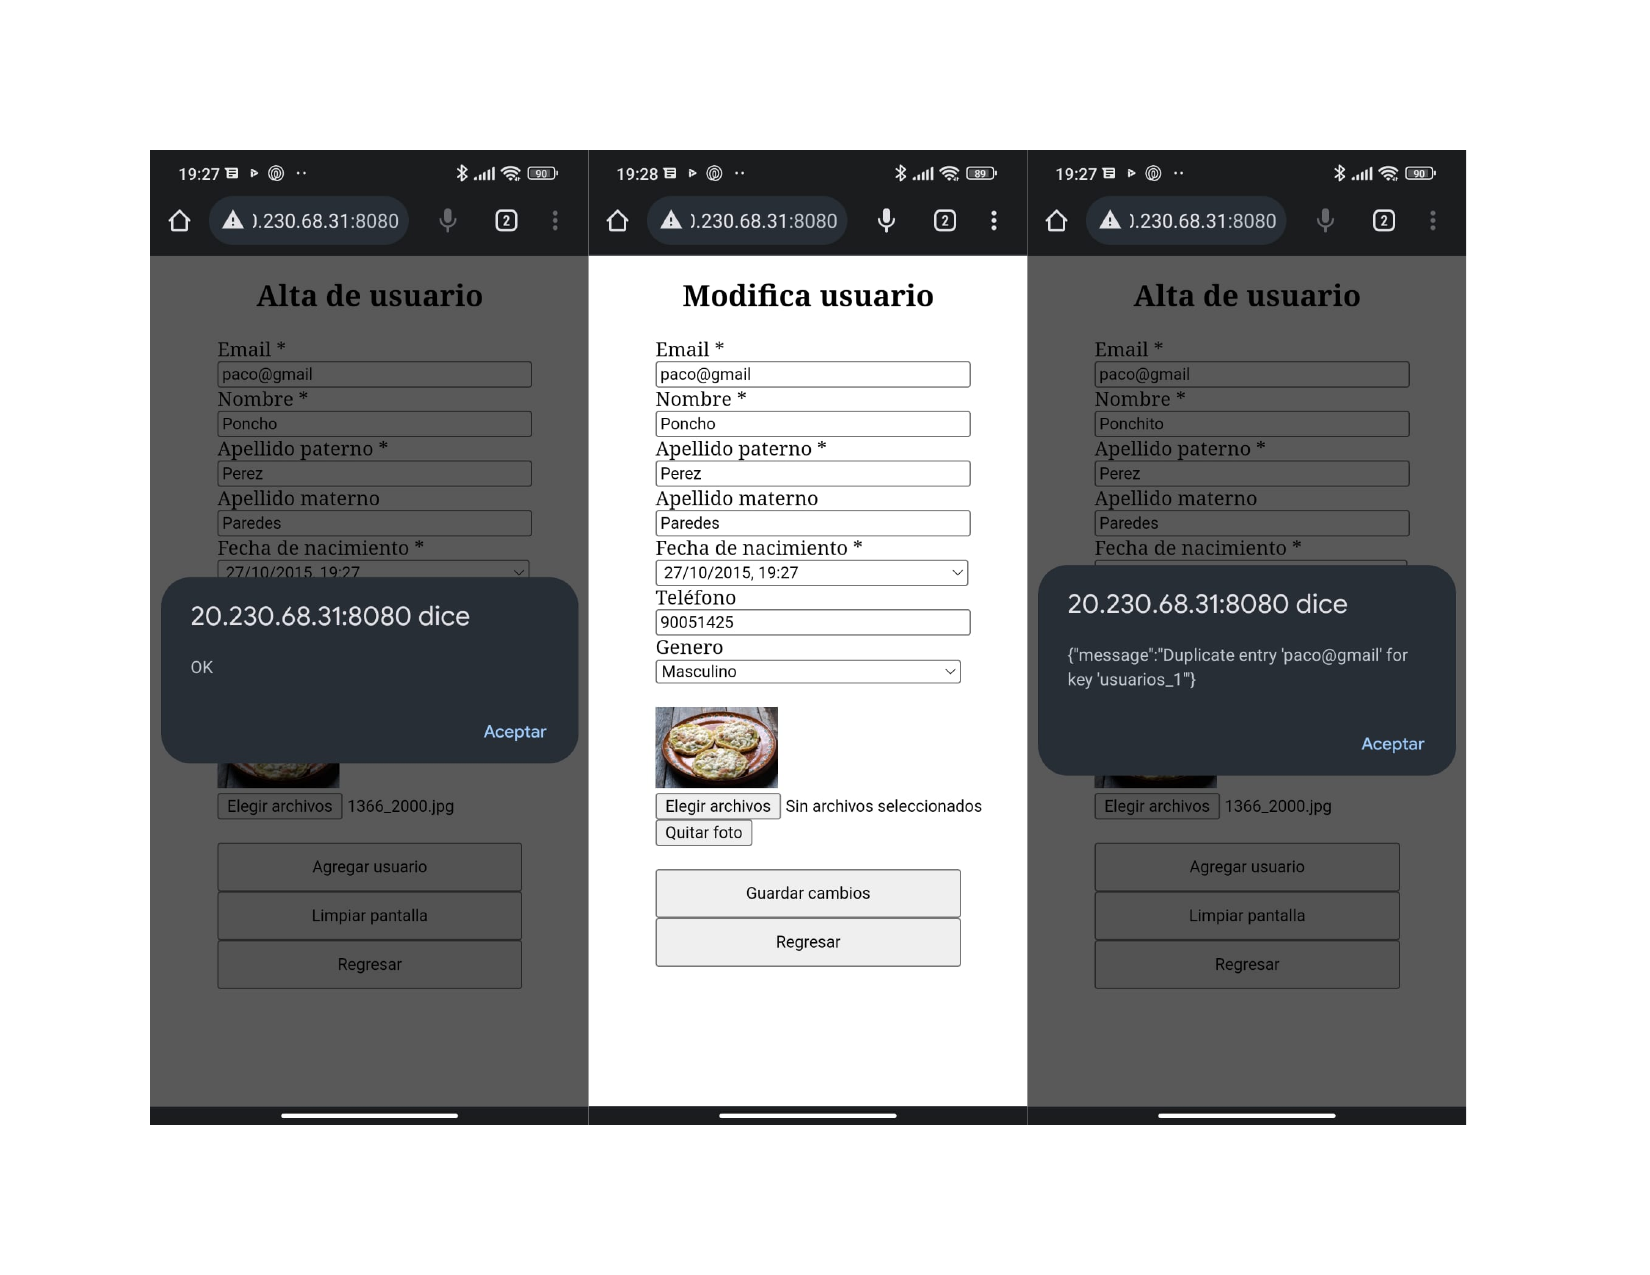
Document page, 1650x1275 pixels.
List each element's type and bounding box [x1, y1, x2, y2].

picture [150, 150, 1467, 1125]
